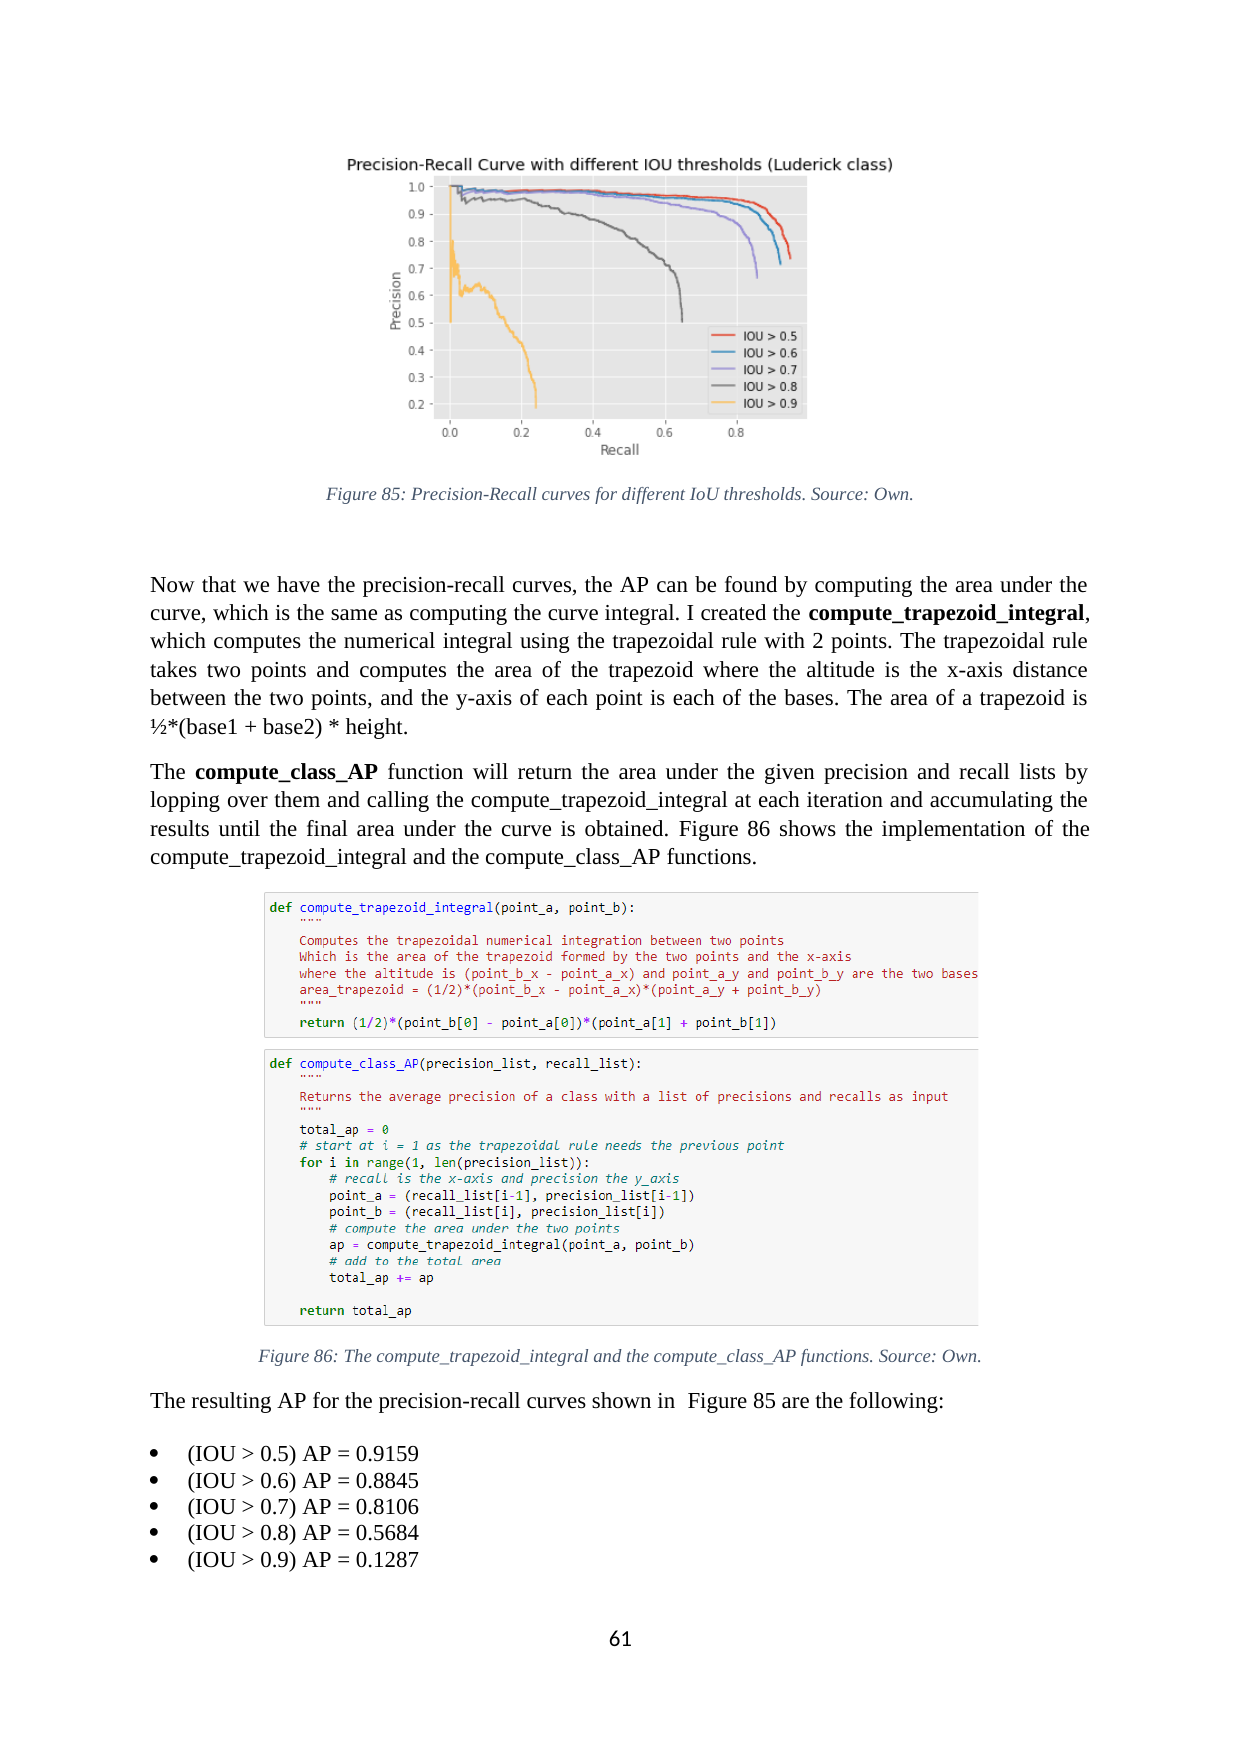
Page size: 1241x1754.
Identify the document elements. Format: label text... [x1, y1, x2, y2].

text Now that we have the precision-recall curves, the AP can be found by computing the area under the curve, which is the same as computing the curve integral. I created the compute_trapezoid_integral, which computes the numerical integral using the trapezoidal rule with 2 points. The trapezoidal rule takes two points and computes the area of the trapezoid where the altitude is the x-axis distance between the two points, and the y-axis of each point is each of the bases. The area of a trapezoid is ½*(base1 + base2) * height. [150, 571, 1090, 739]
text Figure 86: The compute_trapezoid_integral and the compute_class_AP functions. Source: Own. [150, 1345, 1090, 1367]
list (IOU > 0.5) AP = 0.9159 [150, 1440, 1090, 1467]
text The resulting AP for the precision-recall curves shown in Figure 85 are the following: [150, 1388, 1090, 1414]
picture [262, 888, 979, 1327]
text Figure 85: Precision-Recall curves for different IoU thresholds. Source: Own. [150, 483, 1090, 505]
list (IOU > 0.7) AP = 0.8106 [150, 1493, 1090, 1519]
list (IOU > 0.6) AP = 0.8845 [150, 1467, 1090, 1493]
picture [339, 150, 901, 465]
list (IOU > 0.9) AP = 0.1287 [150, 1546, 1090, 1572]
list (IOU > 0.8) AP = 0.5684 [150, 1519, 1090, 1546]
text The compute_class_AP function will return the area under the given precision and recall lists by lopping over them and calling the compute_trapezoid_integral at each iteration and accumulating the results until the final area under the curve is obtained. Figure 86 shows the implementation of the compute_trapezoid_integral and the compute_class_AP functions. [150, 758, 1090, 870]
